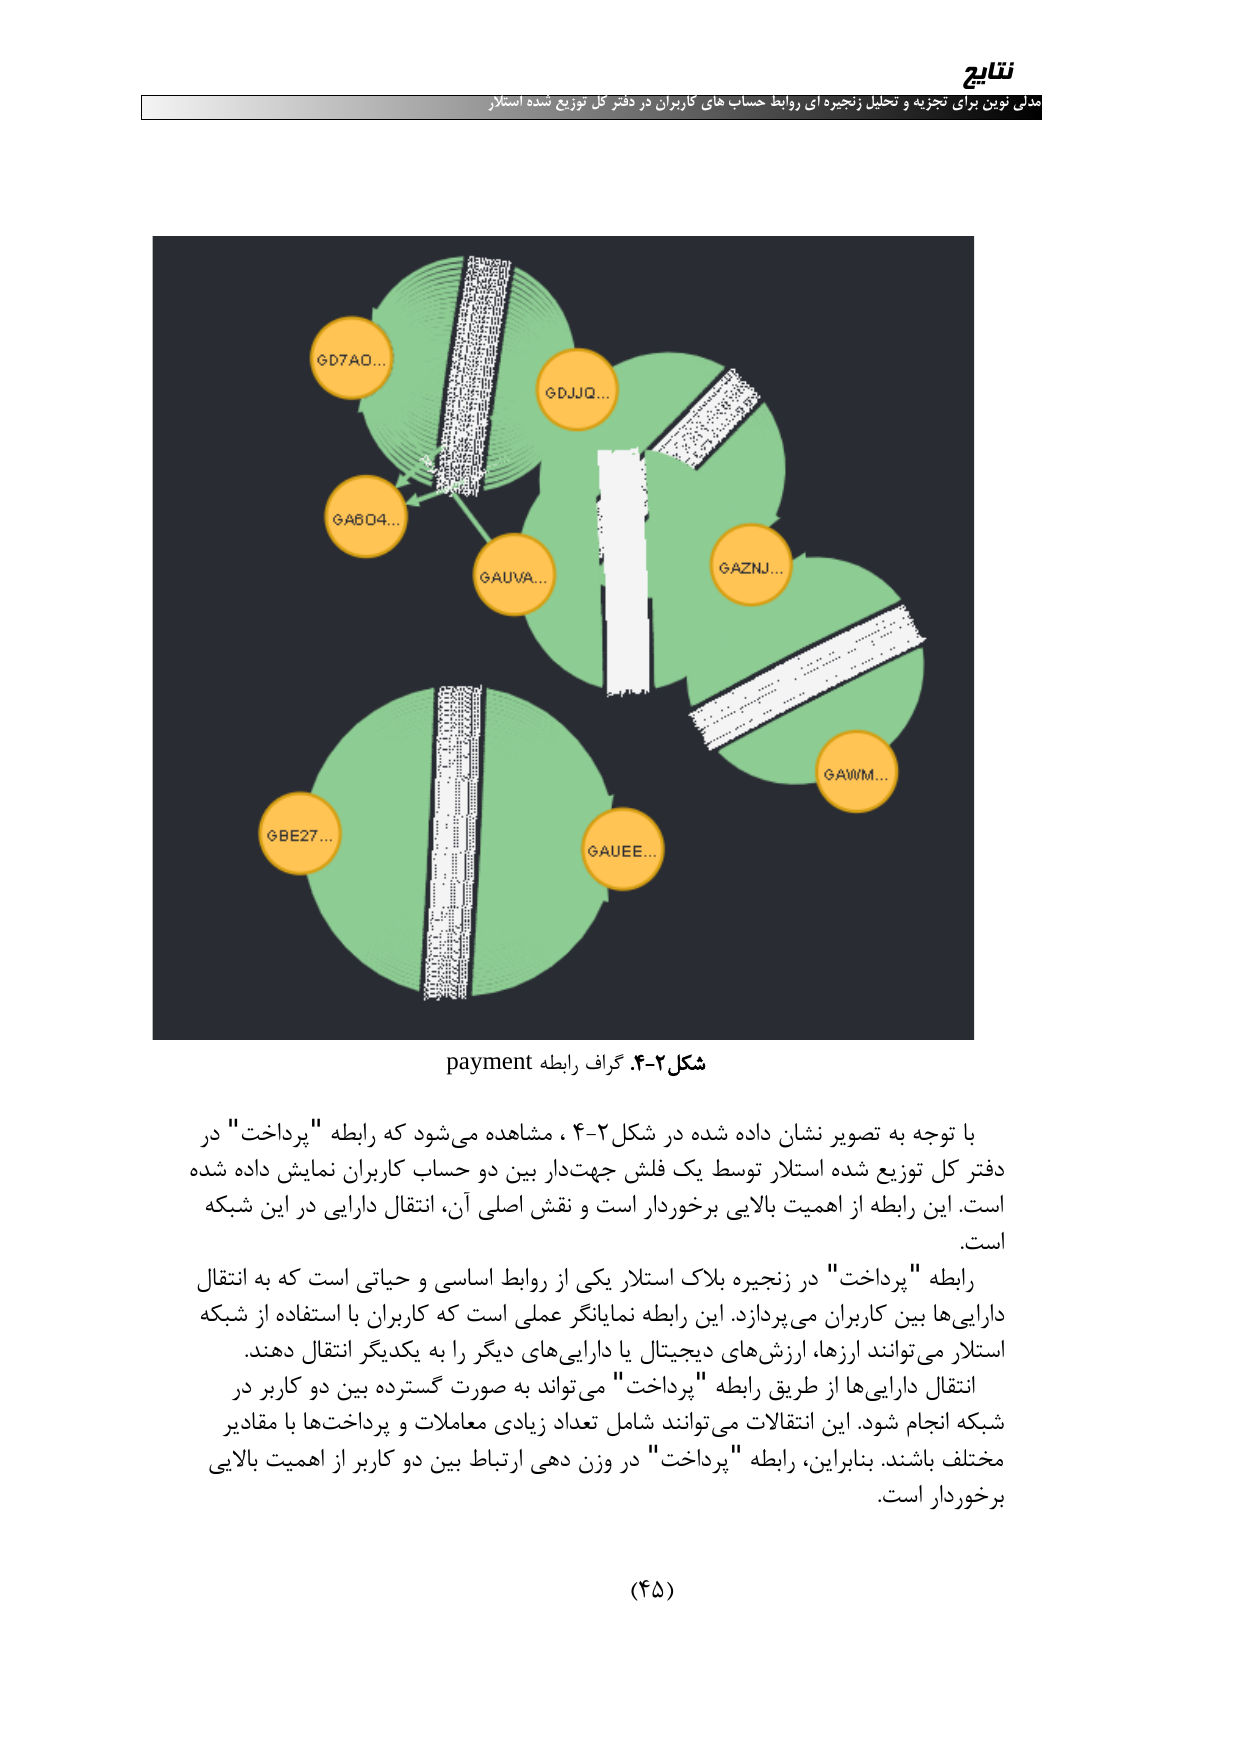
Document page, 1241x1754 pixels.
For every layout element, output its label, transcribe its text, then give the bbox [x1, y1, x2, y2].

text شکل2-4. گراف رابطه payment [177, 1046, 1004, 1078]
picture [152, 236, 975, 1040]
text انتقال دارایی‌ها از طریق رابطه "پرداخت" می‌تواند به صورت گسترده بین دو کاربر در شبکه انجام شود. این انتقالات می‌توانند شامل تعداد زیادی معاملات و پرداخت‌ها با مقادیر مختلف باشند. بنابراین، رابطه "پرداخت" در وزن دهی ارتباط بین دو کاربر از اهمیت بالایی برخوردار است. [177, 1374, 1004, 1512]
text رابطه "پرداخت" در زنجیره بلاک استلار یکی از روابط اساسی و حیاتی است که به انتقال دارایی‌ها بین کاربران می‌پردازد. این رابطه نمایانگر عملی است که کاربران با استفاده از شبکه استلار می‌توانند ارزها، ارزش‌های دیجیتال یا دارایی‌های دیگر را به یکدیگر انتقال دهند. [177, 1266, 1004, 1367]
text با توجه به تصویر نشان داده شده در شکل2-4 ، مشاهده می‌شود که رابطه "پرداخت" در دفتر کل توزیع شده استلار توسط یک فلش جهت‌دار بین دو حساب کاربران نمایش داده شده است. این رابطه از اهمیت بالایی برخوردار است و نقش اصلی آن، انتقال دارایی در این شبکه است. [177, 1121, 1004, 1259]
